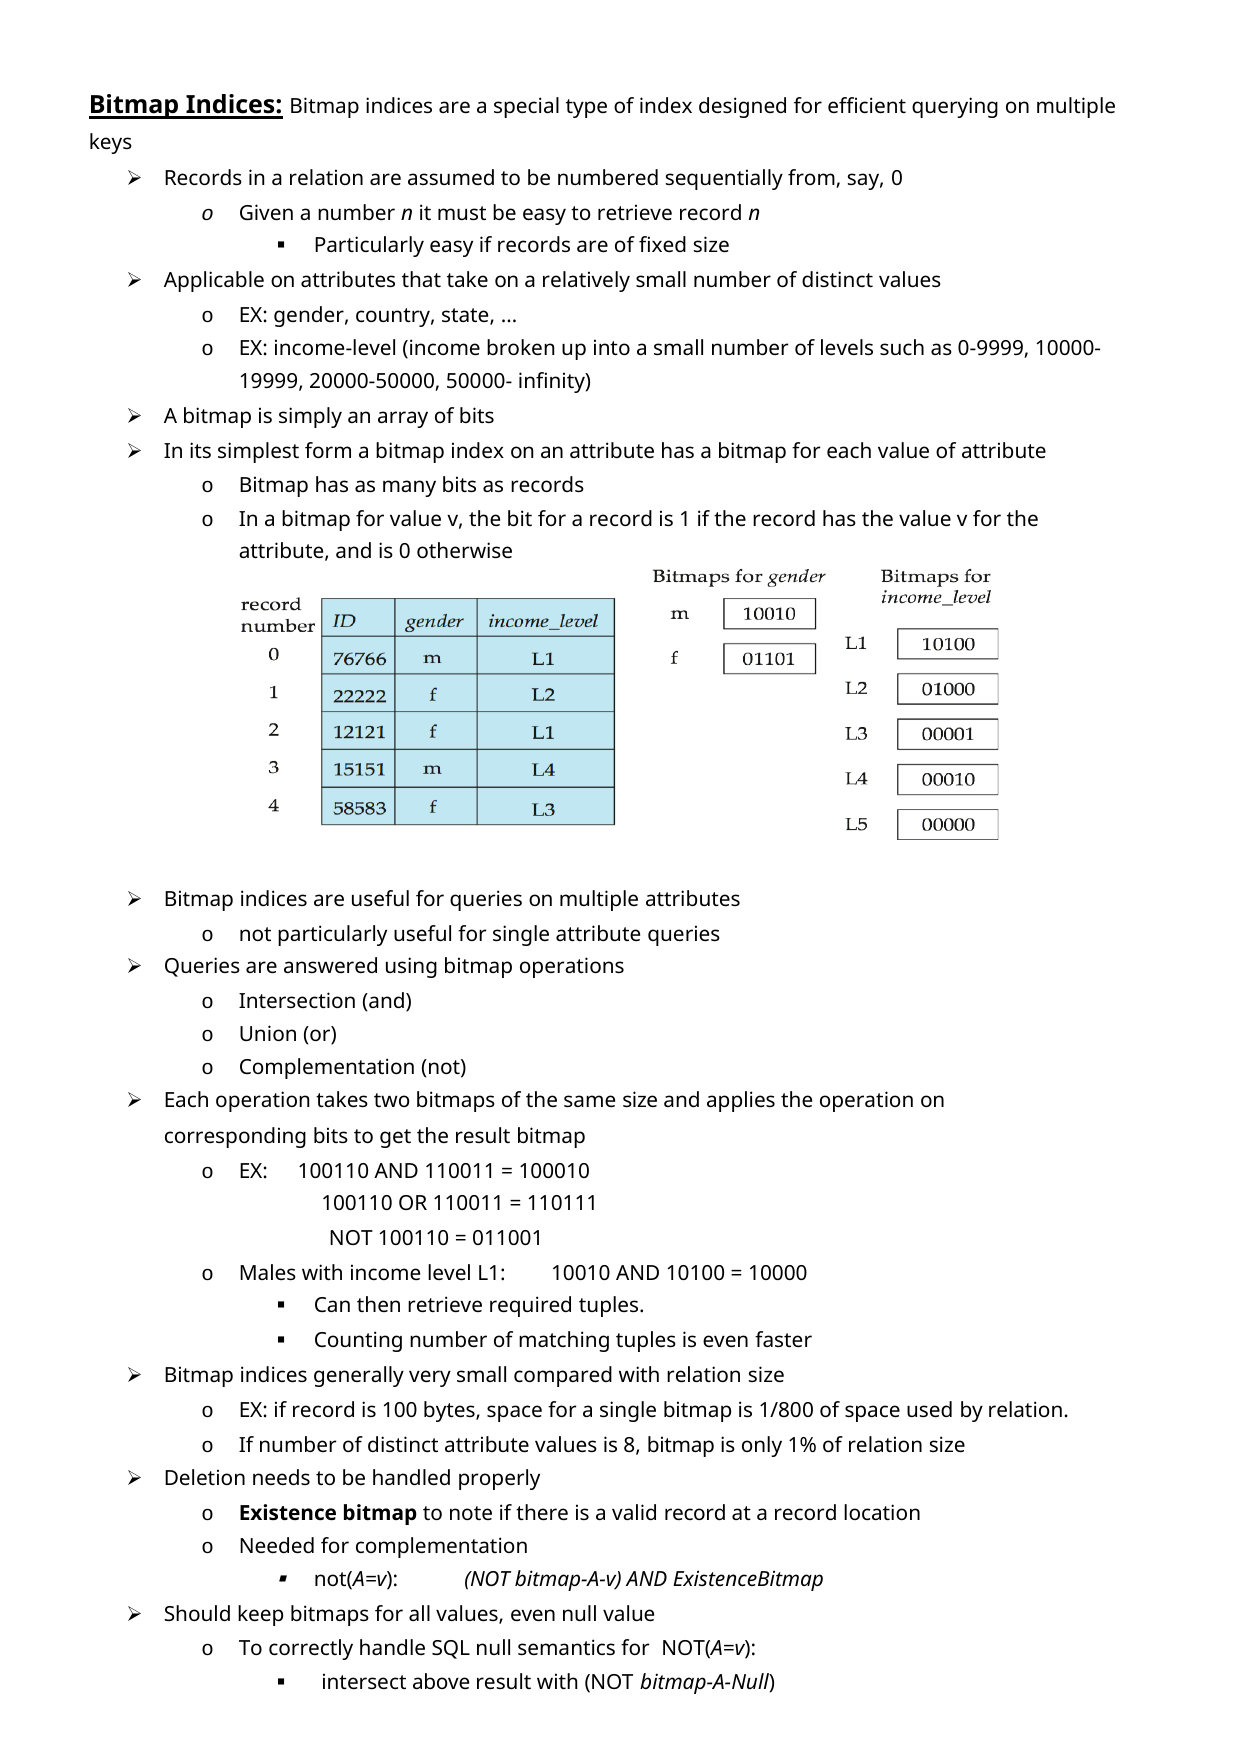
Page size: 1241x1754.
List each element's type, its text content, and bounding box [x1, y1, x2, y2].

list Bitmap indices generally very small compared with relation size [126, 1360, 1192, 1389]
list Can then retrieve required tuples. [276, 1291, 1192, 1319]
list Bitmap indices are useful for queries on multiple attributes [126, 884, 1192, 913]
list Each operation takes two bitmaps of the same size and applies the operation on corresponding bits to get the result bitmap [126, 1085, 1007, 1149]
list Given a number n it must be easy to retrieve record n [201, 198, 1192, 226]
list In a bitmap for value v, the bit for a record is 1 if the record has the value v for the attribute, and is 0 otherwise [201, 504, 1118, 565]
list Counting number of matching tuples is even faster [276, 1325, 1192, 1353]
list Union (or) [201, 1019, 1192, 1048]
text 100110 OR 110011 = 110111 [321, 1188, 1192, 1216]
list Records in a relation are assumed to be numbered sequentially from, say, 0 [126, 163, 1192, 191]
text NOT 100110 = 011001 [329, 1223, 1192, 1252]
list Intersection (and) [201, 986, 1192, 1015]
list intersect above result with (NOT bitmap-A-Null) [276, 1667, 1192, 1695]
picture [241, 568, 999, 840]
list Applicable on attributes that take on a relatively small number of distinct values [126, 265, 1192, 293]
list EX: if record is 100 bytes, space for a single bitmap is 1/800 of space used by relation. [201, 1395, 1151, 1423]
list Particularly easy if records are of fixed size [276, 230, 1192, 259]
list not(A=v): (NOT bitmap-A-v) AND ExistenceBitmap [276, 1564, 1192, 1593]
list Bitmap has as many bits as records [201, 470, 1192, 499]
list If number of distinct attribute values is 8, bitmap is only 1% of relation size [201, 1431, 1192, 1459]
list Should keep bitmaps for all values, even null value [126, 1599, 1192, 1627]
list EX: gender, country, state, … [201, 300, 1192, 329]
list Needed for complementation [201, 1531, 1192, 1560]
list In its simplest form a bitmap index on an attribute has a bitmap for each value of attribute [126, 436, 1192, 464]
text Bitmap Indices: Bitmap indices are a special type of index designed for efficient querying on multiple keys [88, 87, 1146, 156]
list Queries are answered using bitmap operations [126, 952, 1192, 980]
list Deletion needs to be handled properly [126, 1463, 1192, 1492]
list EX: income-level (income broken up into a small number of levels such as 0-9999, 10000-19999, 20000-50000, 50000- infinity) [201, 333, 1152, 394]
list A bitmap is simply an array of bits [126, 401, 1192, 430]
list Existence bitmap to note if there is a valid record at a record location [201, 1498, 1192, 1527]
text o EX: 100110 AND 110011 = 100010 [201, 1157, 1192, 1184]
list To correctly handle SQL null semantics for NOT(A=v): [201, 1633, 1192, 1662]
list Males with income level L1: 10010 AND 10100 = 10000 [201, 1258, 1192, 1286]
list Complementation (not) [201, 1052, 1192, 1081]
list not particularly useful for single attribute queries [201, 919, 1192, 947]
